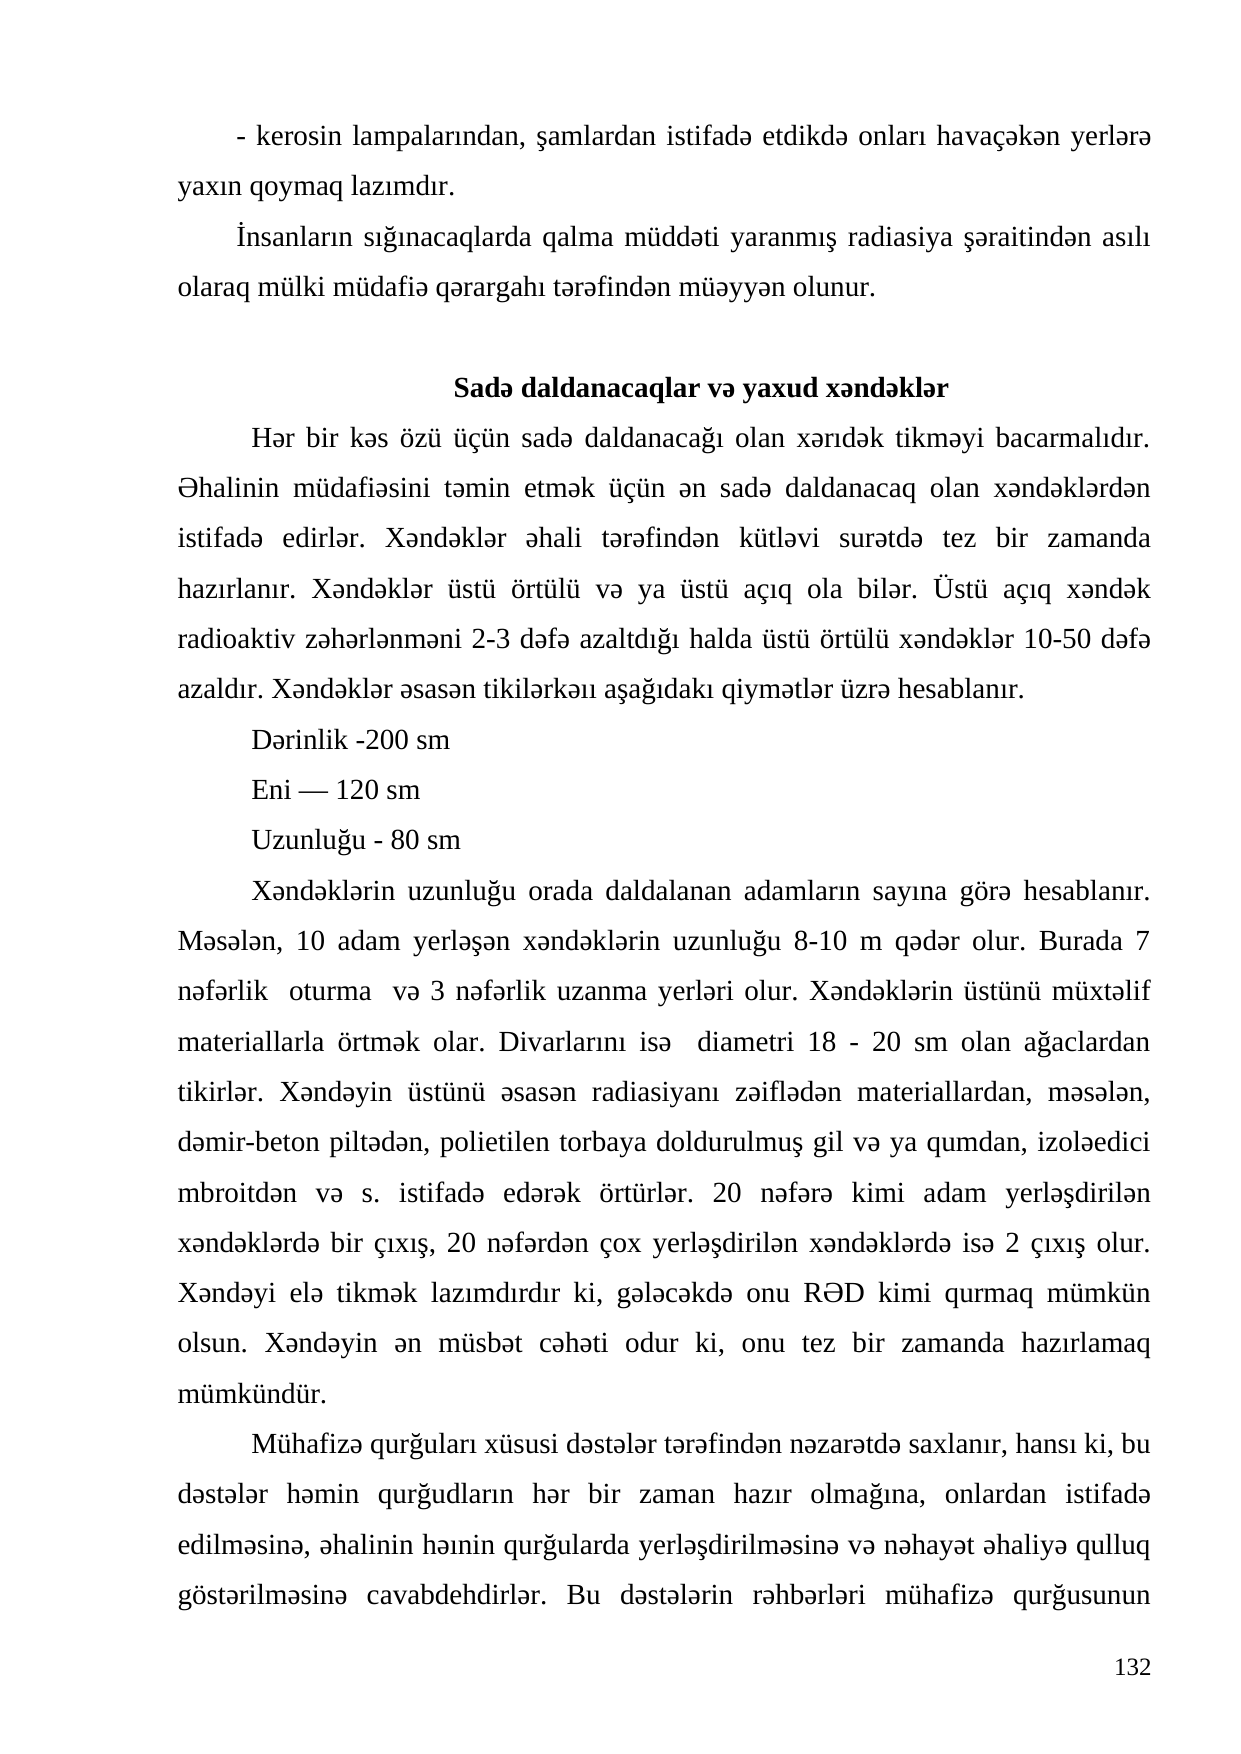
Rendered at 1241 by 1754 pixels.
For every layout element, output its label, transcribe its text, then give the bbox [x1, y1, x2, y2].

text İnsanların sığınacaqlarda qalma müddəti yaranmış radiasiya şəraitindən asılı olaraq mülki müdafiə qərargahı tərəfindən müəyyən olunur. [177, 219, 1152, 303]
text Hər bir kəs özü üçün sadə daldanacağı olan xərıdək tikməyi bacarmalıdır. Əhalinin müdafiəsini təmin etmək üçün ən sadə daldanacaq olan xəndəklərdən istifadə edirlər. Xəndəklər əhali tərəfindən kütləvi surətdə tez bir zamanda hazırlanır. Xəndəklər üstü örtülü və ya üstü açıq ola bilər. Üstü açıq xəndək radioaktiv zəhərlənməni 2-3 dəfə azaltdığı halda üstü örtülü xəndəklər 10-50 dəfə azaldır. Xəndəklər əsasən tikilərkəıı aşağıdakı qiymətlər üzrə hesablanır. [177, 420, 1152, 705]
text Sadə daldanacaqlar və yaxud xəndəklər [177, 370, 1152, 403]
text Dərinlik -200 sm [177, 722, 1152, 755]
text Eni — 120 sm [177, 772, 1152, 806]
text Uzunluğu - 80 sm [177, 822, 1152, 856]
text Xəndəklərin uzunluğu orada daldalanan adamların sayına görə hesablanır. Məsələn, 10 adam yerləşən xəndəklərin uzunluğu 8-10 m qədər olur. Burada 7 nəfərlik oturma və 3 nəfərlik uzanma yerləri olur. Xəndəklərin üstünü müxtəlif materiallarla örtmək olar. Divarlarını isə diametri 18 - 20 sm olan ağaclardan tikirlər. Xəndəyin üstünü əsasən radiasiyanı zəiflədən materiallardan, məsələn, dəmir-beton piltədən, polietilen torbaya doldurulmuş gil və ya qumdan, izoləedici mbroitdən və s. istifadə edərək örtürlər. 20 nəfərə kimi adam yerləşdirilən xəndəklərdə bir çıxış, 20 nəfərdən çox yerləşdirilən xəndəklərdə isə 2 çıxış olur. Xəndəyi elə tikmək lazımdırdır ki, gələcəkdə onu RƏD kimi qurmaq mümkün olsun. Xəndəyin ən müsbət cəhəti odur ki, onu tez bir zamanda hazırlamaq mümkündür. [177, 873, 1152, 1409]
text - kerosin lampalarından, şamlardan istifadə etdikdə onları havaçəkən yerlərə yaxın qoymaq lazımdır. [177, 118, 1152, 202]
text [177, 1426, 1152, 1611]
